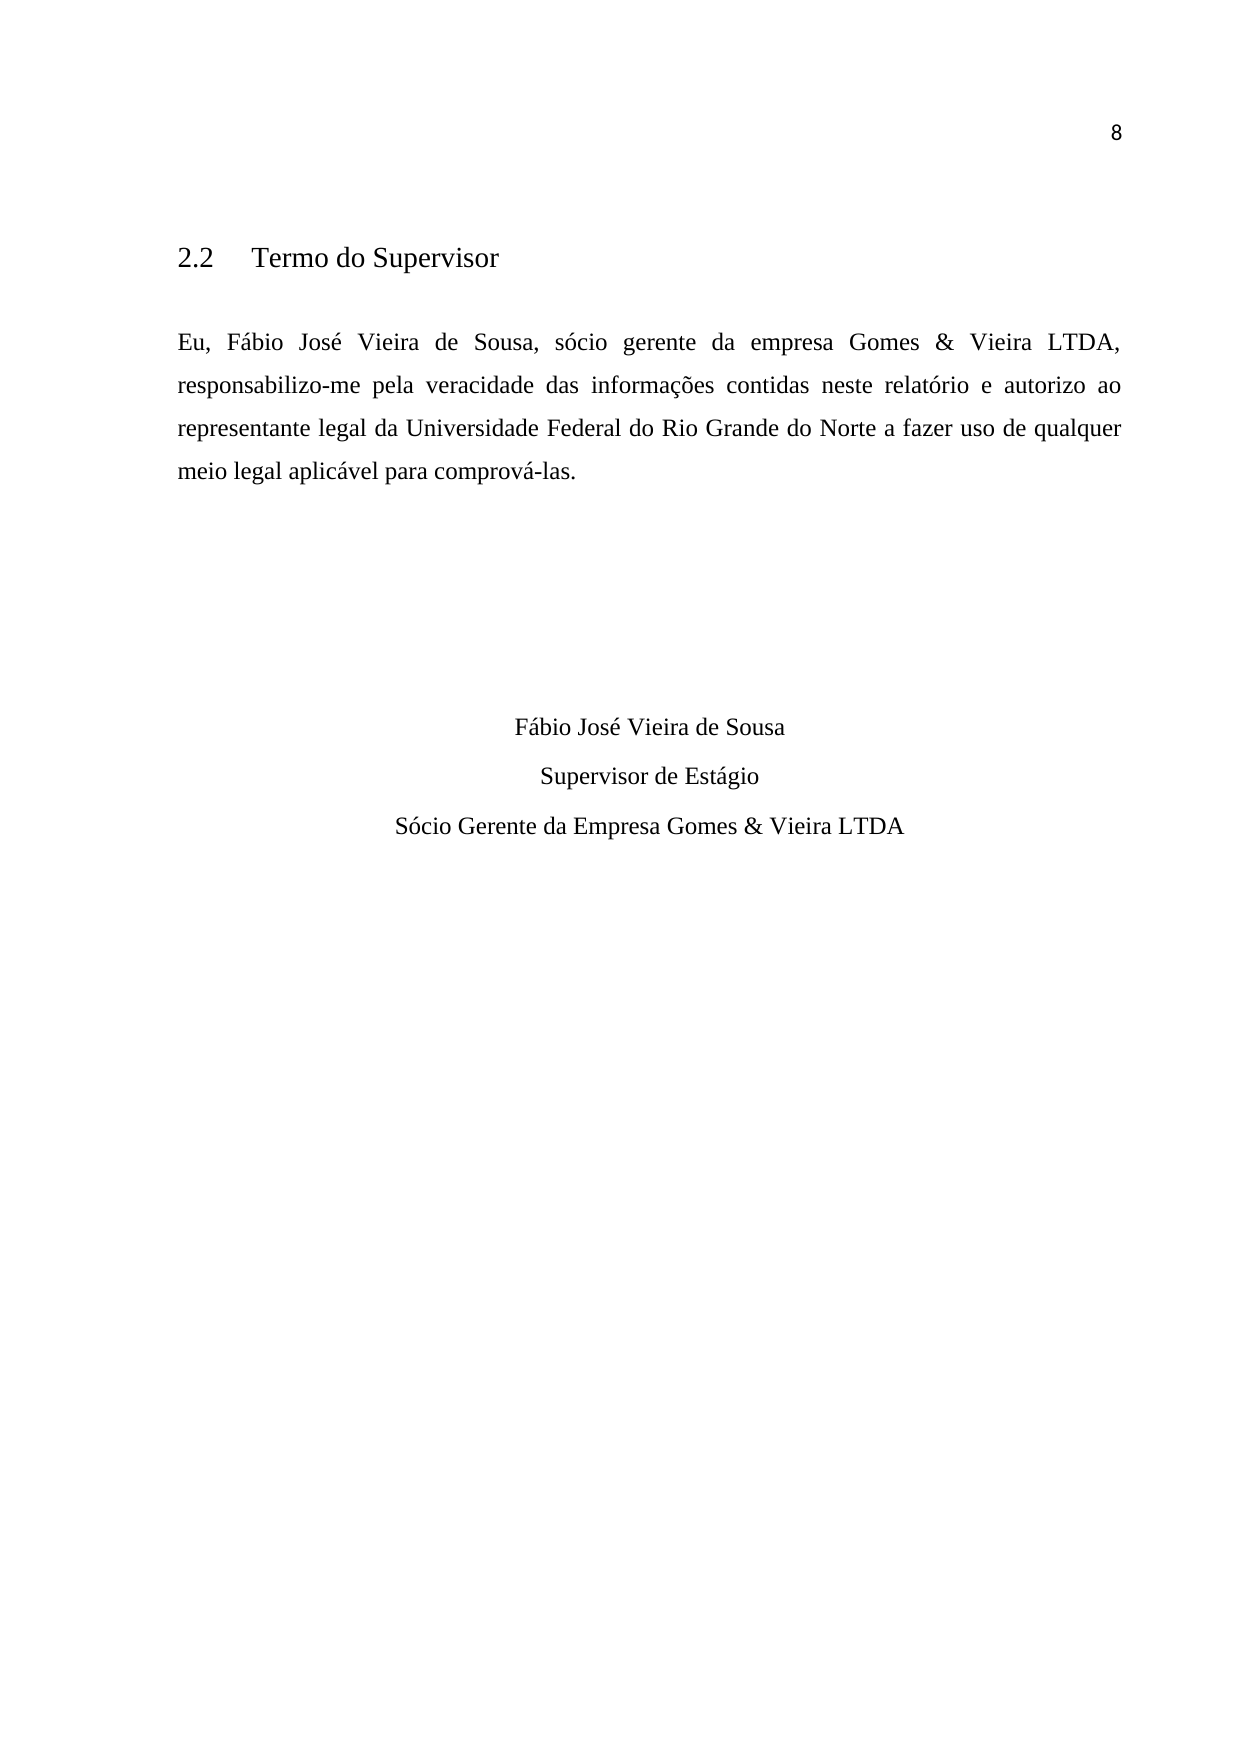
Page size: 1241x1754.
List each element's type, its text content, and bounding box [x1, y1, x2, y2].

text Eu, Fábio José Vieira de Sousa, sócio gerente da empresa Gomes & Vieira LTDA, responsabilizo-me pela veracidade das informações contidas neste relatório e autorizo ao representante legal da Universidade Federal do Rio Grande do Norte a fazer uso de qualquer meio legal aplicável para comprová-las. [177, 327, 1122, 485]
subtitle Termo do Supervisor [177, 240, 1122, 273]
text Sócio Gerente da Empresa Gomes & Vieira LTDA [177, 811, 1122, 840]
text Fábio José Vieira de Sousa [177, 712, 1122, 741]
text Supervisor de Estágio [177, 761, 1122, 790]
